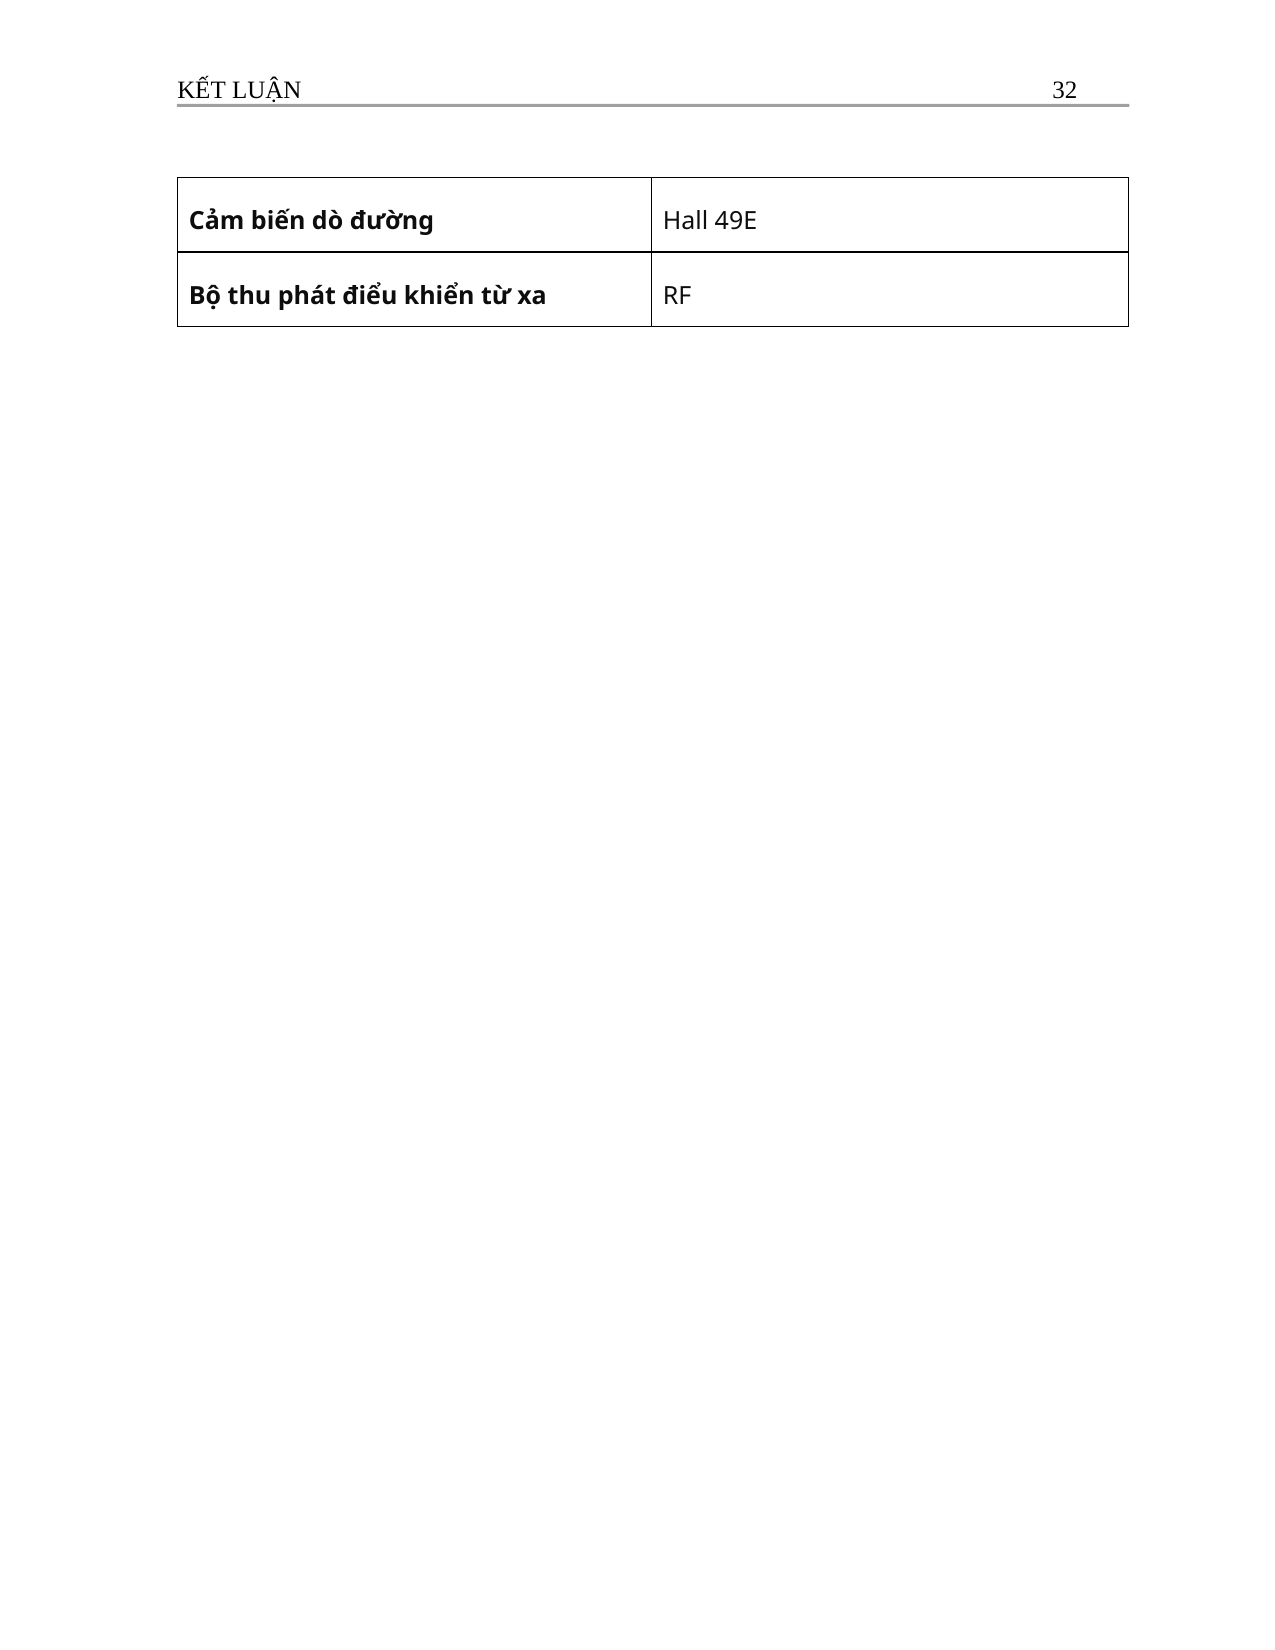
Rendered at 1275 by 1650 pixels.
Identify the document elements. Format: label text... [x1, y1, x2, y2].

table_cell Bộ thu phát điểu khiển từ xa [178, 253, 651, 326]
table_cell Hall 49E [652, 178, 1128, 251]
table_cell RF [652, 253, 1128, 326]
table_cell Cảm biến dò đường [178, 178, 651, 251]
